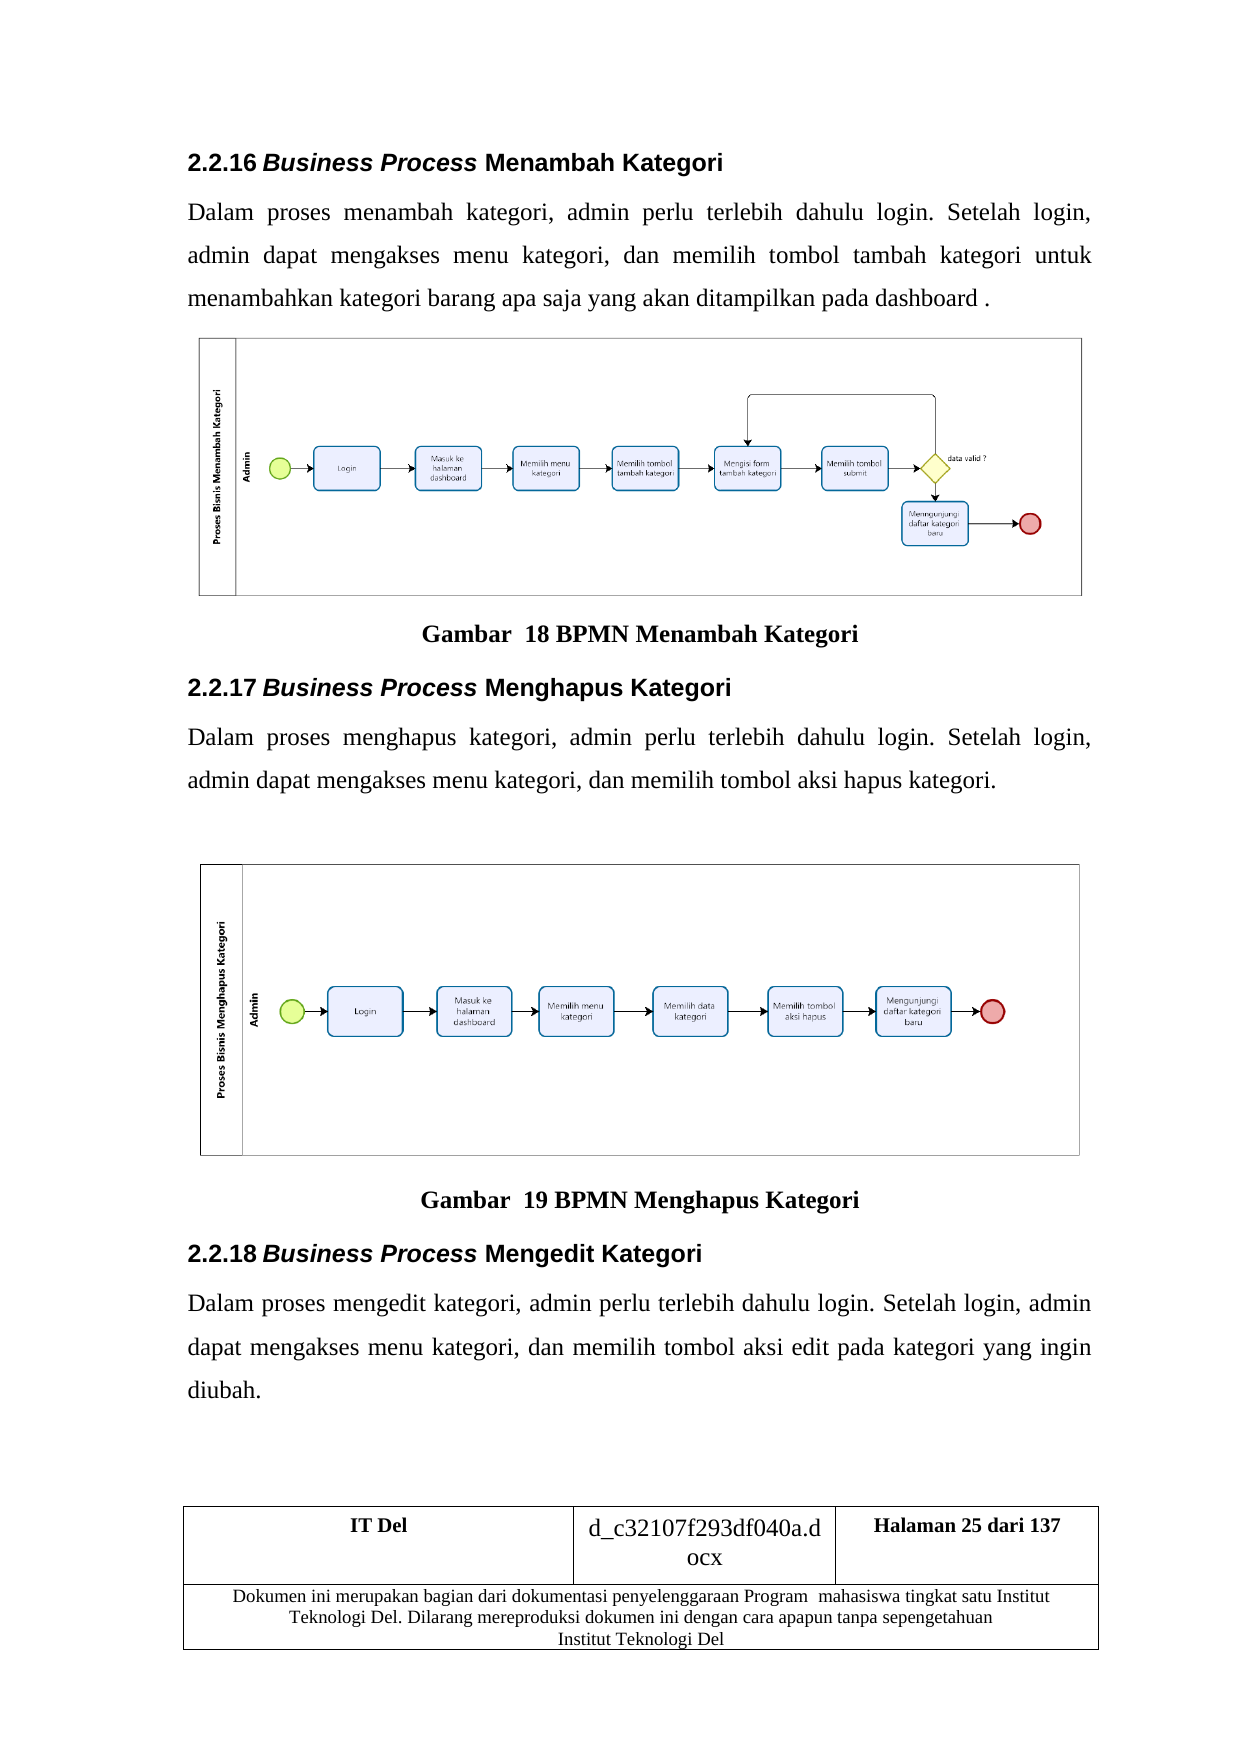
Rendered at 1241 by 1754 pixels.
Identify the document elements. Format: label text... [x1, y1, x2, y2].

text Dalam proses menghapus kategori, admin perlu terlebih dahulu login. Setelah login, admin dapat mengakses menu kategori, dan memilih tombol aksi hapus kategori. [187, 722, 1092, 794]
text Dalam proses menambah kategori, admin perlu terlebih dahulu login. Setelah login, admin dapat mengakses menu kategori, dan memilih tombol tambah kategori untuk menambahkan kategori barang apa saja yang akan ditampilkan pada dashboard . [187, 197, 1092, 312]
text Gambar 18 BPMN Menambah Kategori [187, 619, 1092, 648]
text Gambar 19 BPMN Menghapus Kategori [187, 1185, 1092, 1214]
subtitle Business Process Menambah Kategori [187, 148, 1092, 176]
picture [187, 851, 1092, 1172]
text Dalam proses mengedit kategori, admin perlu terlebih dahulu login. Setelah login, admin dapat mengakses menu kategori, dan memilih tombol aksi edit pada kategori yang ingin diubah. [187, 1288, 1092, 1403]
subtitle Business Process Menghapus Kategori [187, 673, 1092, 701]
subtitle Business Process Mengedit Kategori [187, 1239, 1092, 1268]
picture [187, 326, 1093, 605]
